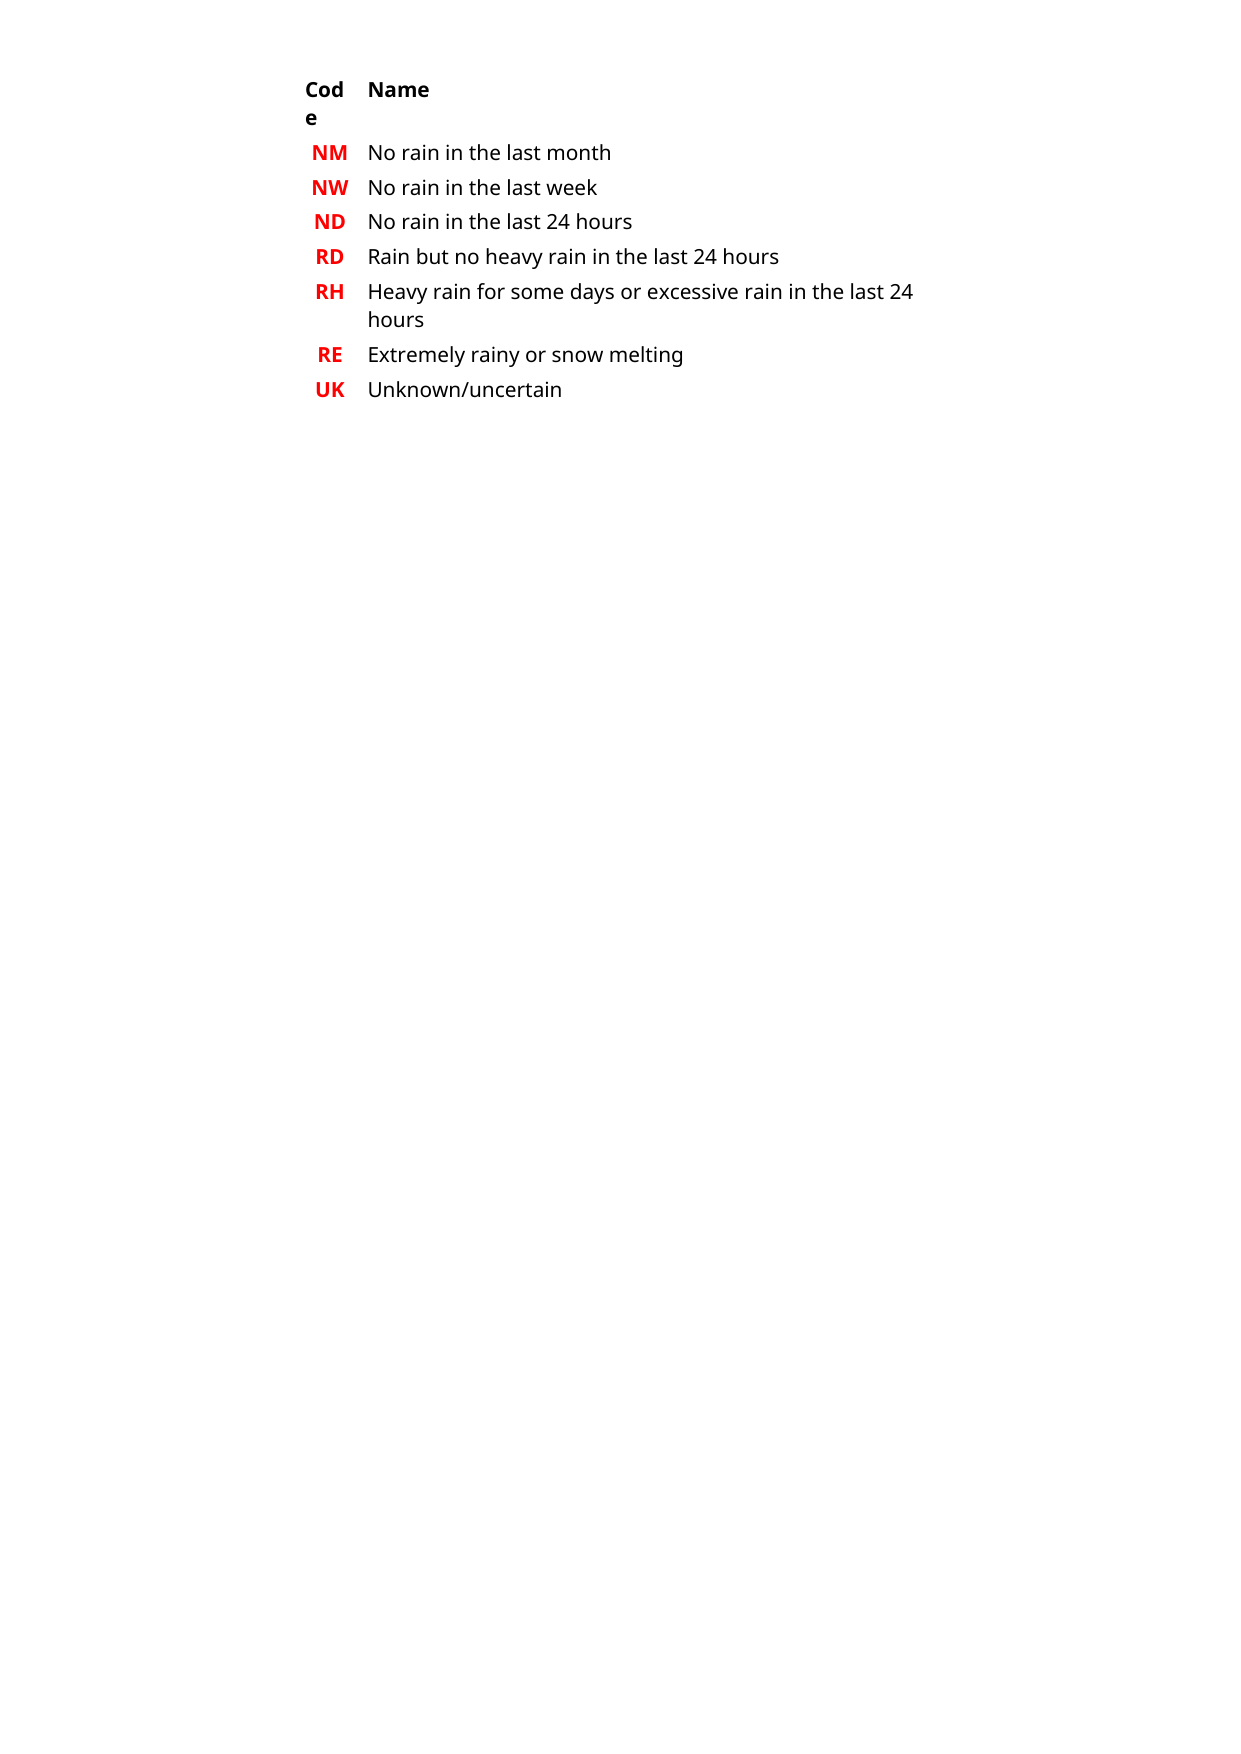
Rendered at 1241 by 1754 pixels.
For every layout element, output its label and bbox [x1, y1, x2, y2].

table_header [75, 75, 1165, 409]
